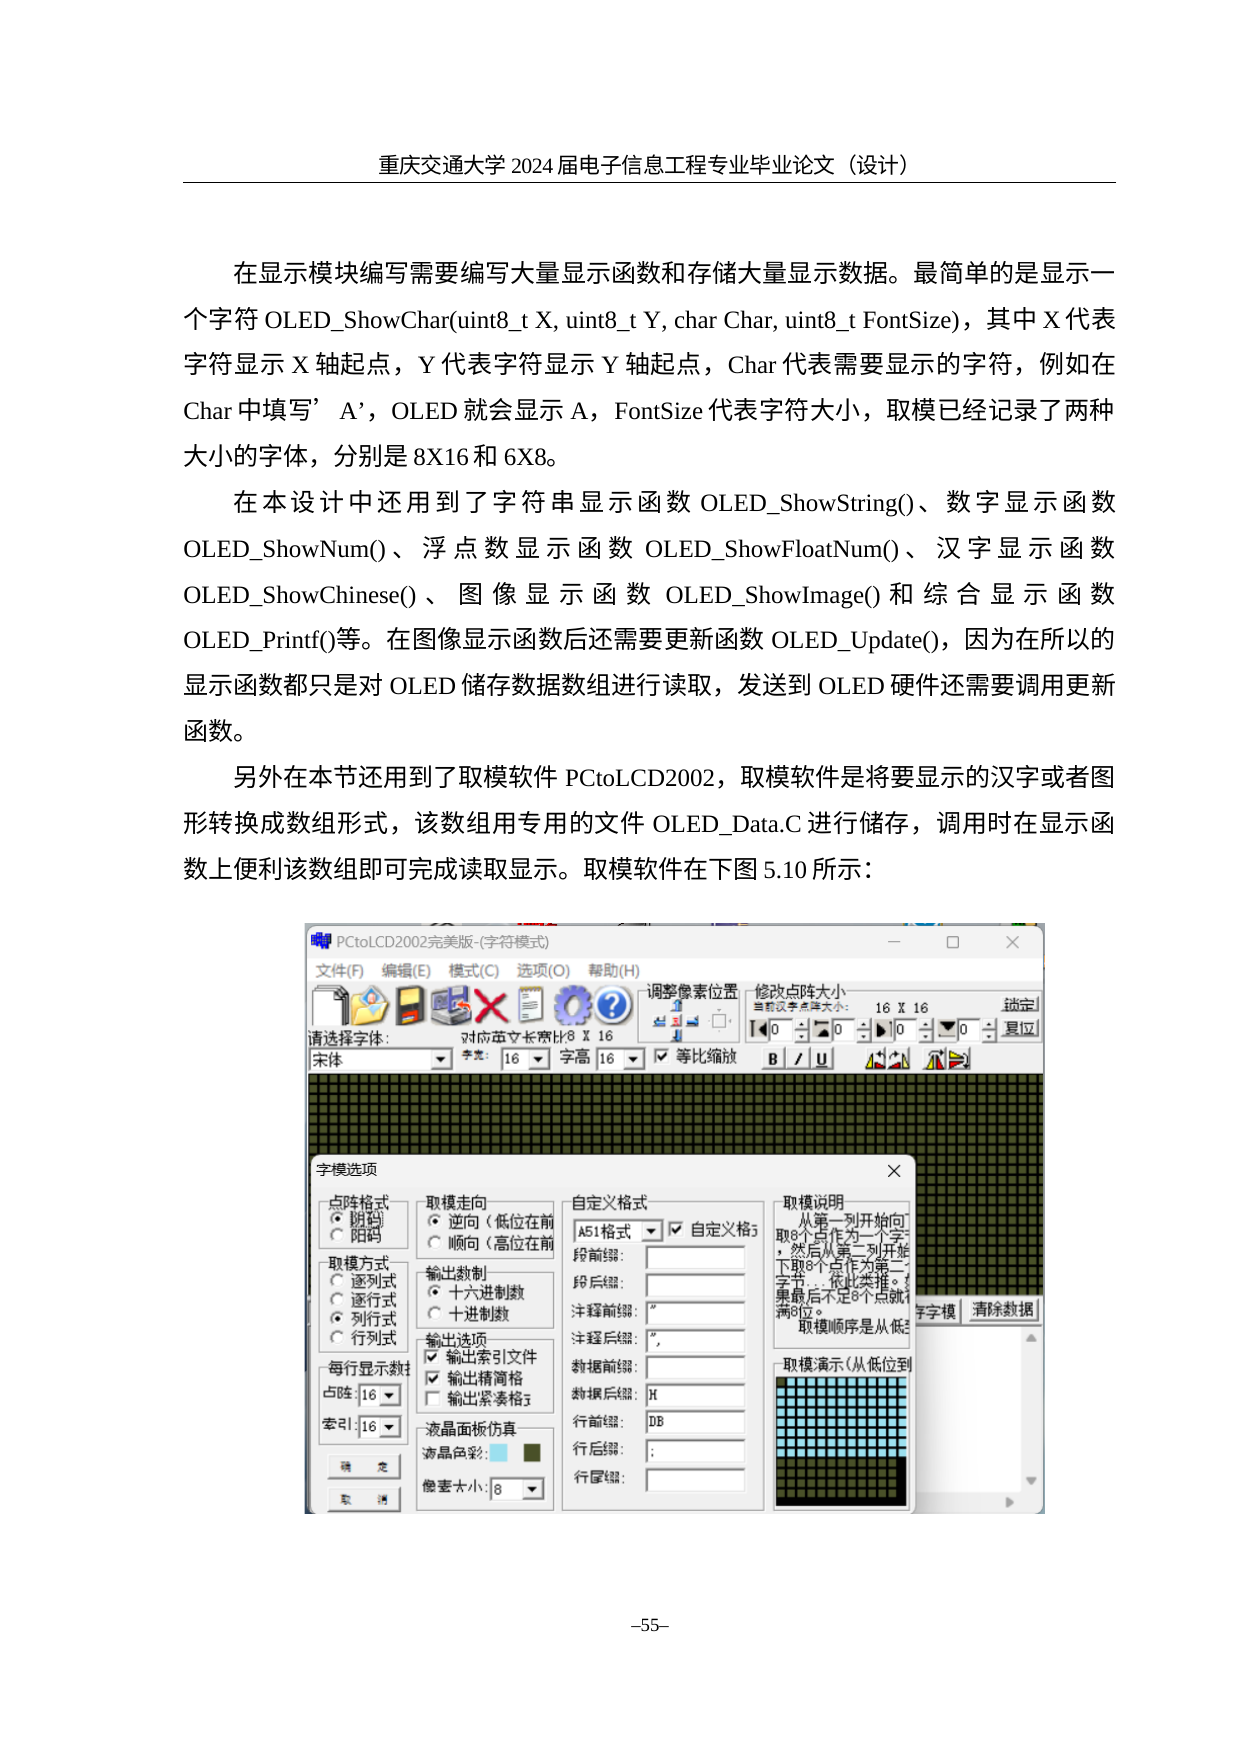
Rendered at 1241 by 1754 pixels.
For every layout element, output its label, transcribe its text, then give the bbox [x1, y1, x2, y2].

picture [304, 923, 1045, 1514]
text 在本设计中还用到了字符串显示函数OLED_ShowString()、数字显示函数OLED_ShowNum()、浮点数显示函数OLED_ShowFloatNum()、汉字显示函数OLED_ShowChinese()、图像显示函数OLED_ShowImage()和综合显示函数OLED_Printf()等。在图像显示函数后还需要更新函数OLED_Update()，因为在所以的显示函数都只是对OLED储存数据数组进行读取，发送到OLED硬件还需要调用更新函数。 [183, 475, 1116, 750]
text 在显示模块编写需要编写大量显示函数和存储大量显示数据。最简单的是显示一个字符OLED_ShowChar(uint8_t X, uint8_t Y, char Char, uint8_t FontSize)，其中X代表字符显示X轴起点，Y代表字符显示Y轴起点，Char代表需要显示的字符，例如在Char中填写’A’，OLED就会显示A，FontSize代表字符大小，取模已经记录了两种大小的字体，分别是8X16和6X8。 [183, 246, 1116, 475]
text 另外在本节还用到了取模软件 PCtoLCD2002，取模软件是将要显示的汉字或者图形转换成数组形式，该数组用专用的文件OLED_Data.C进行储存，调用时在显示函数上便利该数组即可完成读取显示。取模软件在下图5.10所示： [183, 750, 1116, 887]
